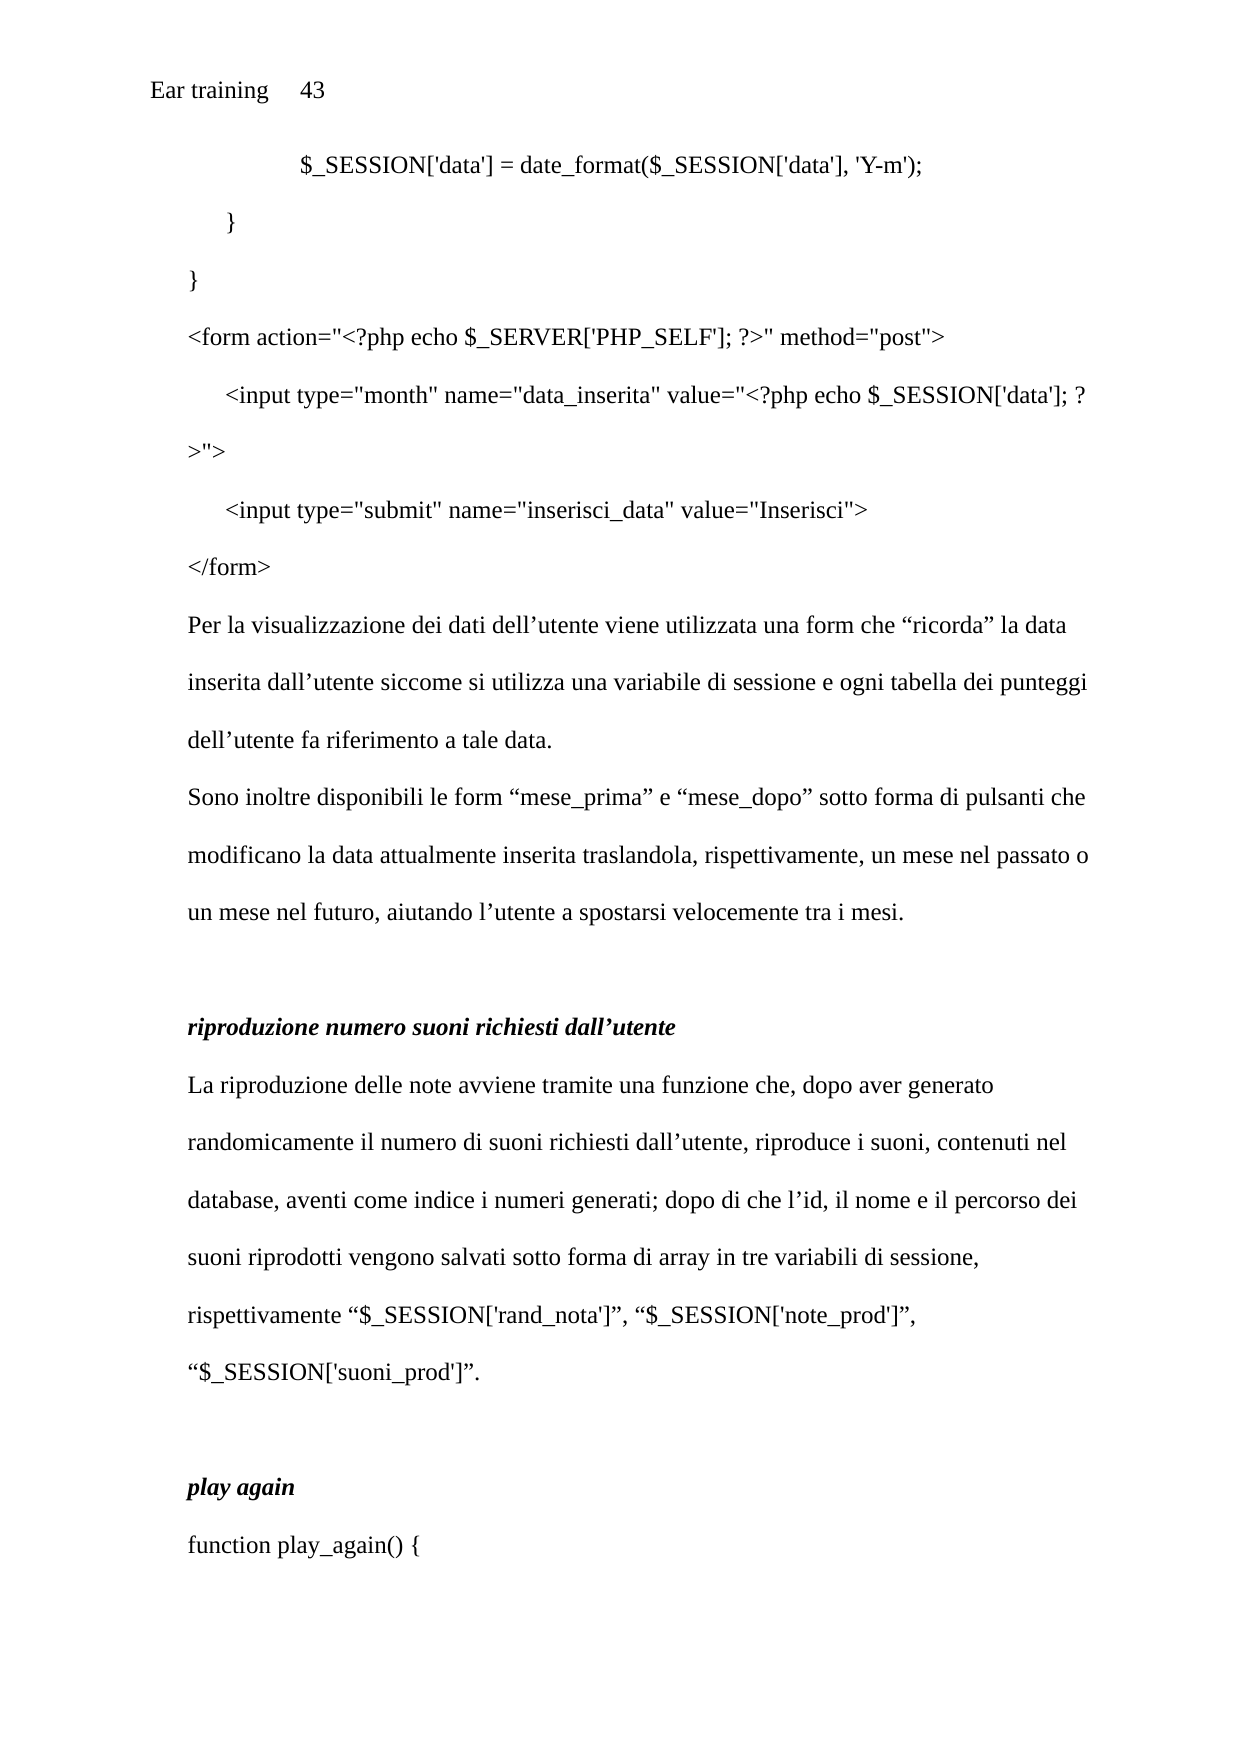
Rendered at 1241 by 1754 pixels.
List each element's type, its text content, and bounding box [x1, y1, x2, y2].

text </form> [187, 552, 1090, 581]
text Per la visualizzazione dei dati dell’utente viene utilizzata una form che “ricorda” la data inserita dall’utente siccome si utilizza una variabile di sessione e ogni tabella dei punteggi dell’utente fa riferimento a tale data. [187, 610, 1090, 754]
text <input type="month" name="data_inserita" value="<?php echo $_SESSION['data']; ?>"> [187, 380, 1090, 466]
text riproduzione numero suoni richiesti dall’utente [187, 1012, 1090, 1041]
text } [187, 207, 1090, 236]
text La riproduzione delle note avviene tramite una funzione che, dopo aver generato randomicamente il numero di suoni richiesti dall’utente, riproduce i suoni, contenuti nel database, aventi come indice i numeri generati; dopo di che l’id, il nome e il percorso dei suoni riprodotti vengono salvati sotto forma di array in tre variabili di sessione, rispettivamente “$_SESSION['rand_nota']”, “$_SESSION['note_prod']”, “$_SESSION['suoni_prod']”. [187, 1070, 1090, 1386]
text <form action="<?php echo $_SERVER['PHP_SELF']; ?>" method="post"> [187, 322, 1090, 351]
text play again [187, 1472, 1090, 1501]
text <input type="submit" name="inserisci_data" value="Inserisci"> [187, 495, 1090, 524]
text function play_again() { [187, 1530, 1090, 1559]
text } [187, 265, 1090, 294]
text $_SESSION['data'] = date_format($_SESSION['data'], 'Y-m'); [187, 150, 1090, 179]
text Sono inoltre disponibili le form “mese_prima” e “mese_dopo” sotto forma di pulsanti che modificano la data attualmente inserita traslandola, rispettivamente, un mese nel passato o un mese nel futuro, aiutando l’utente a spostarsi velocemente tra i mesi. [187, 782, 1090, 926]
